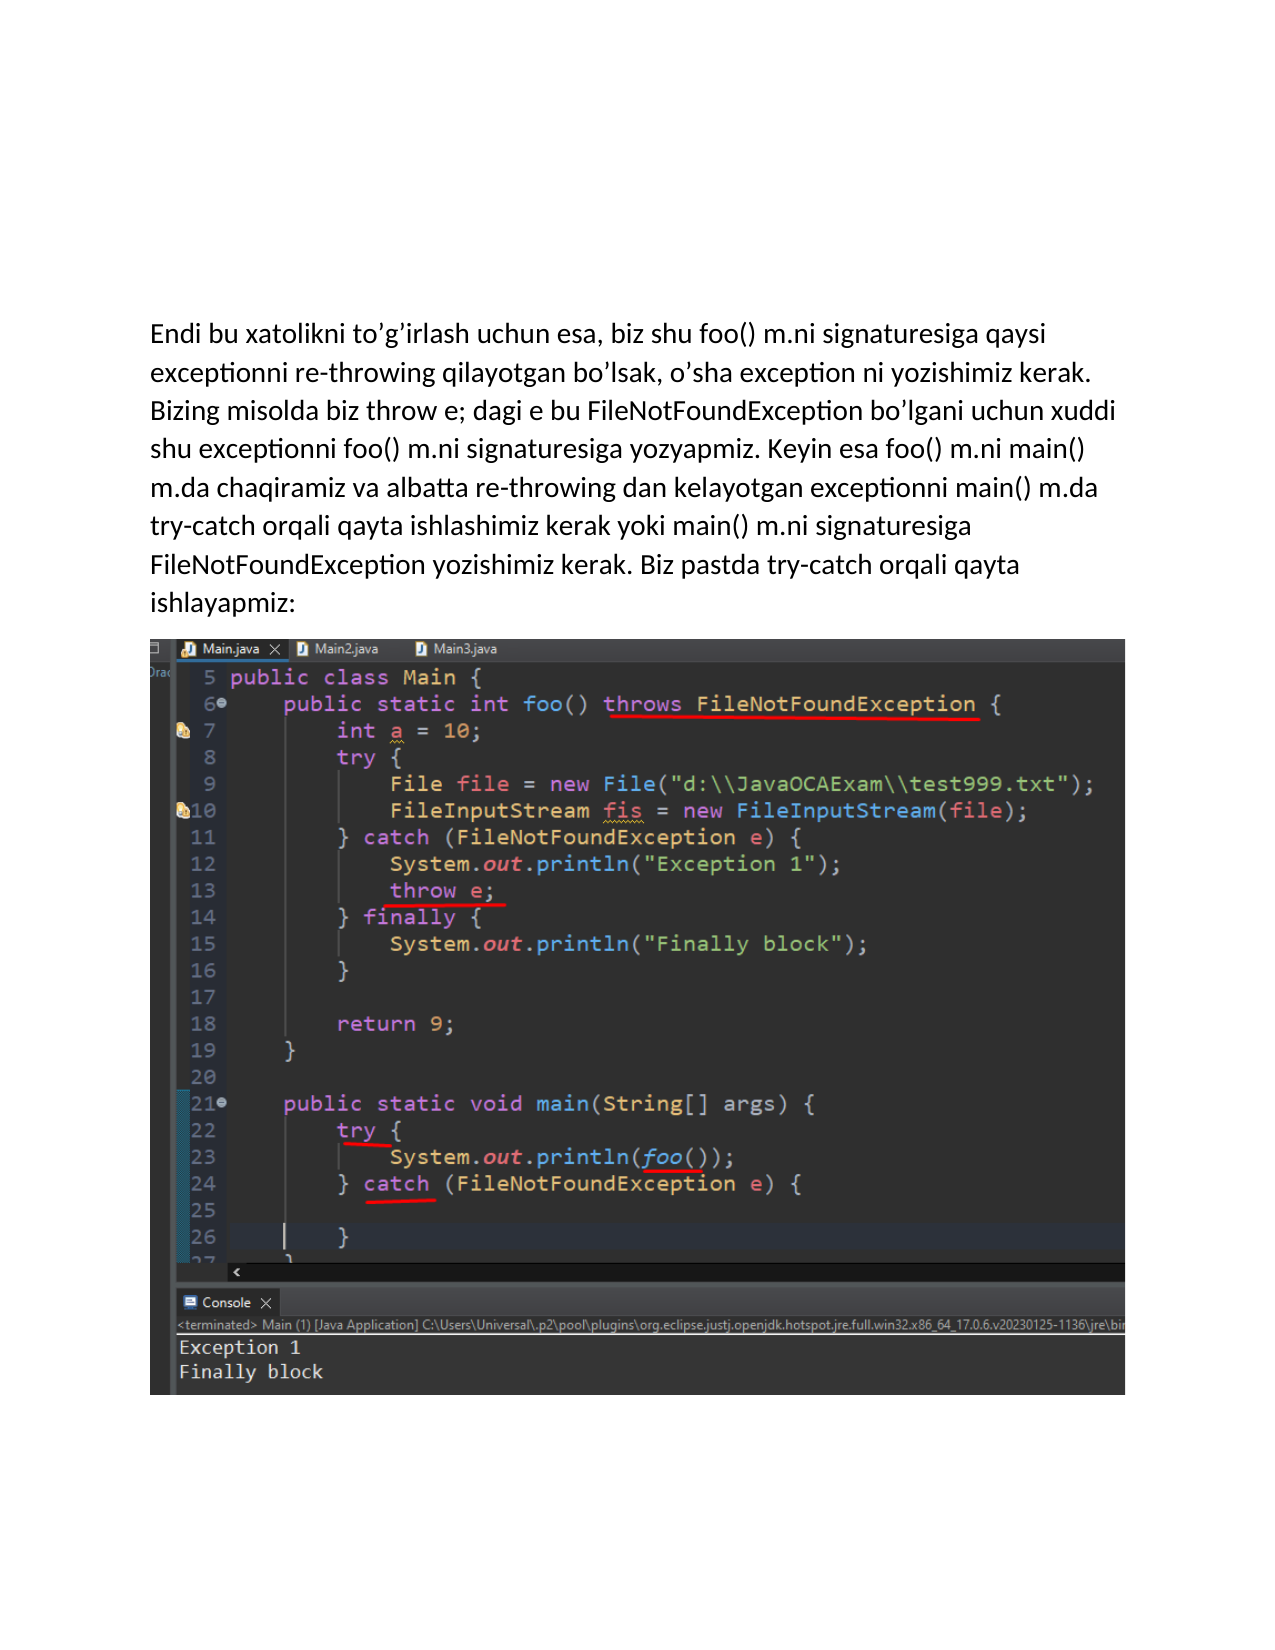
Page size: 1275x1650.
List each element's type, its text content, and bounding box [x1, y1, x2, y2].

text Endi bu xatolikni to’g’irlash uchun esa, biz shu foo() m.ni signaturesiga qaysi exceptionni re-throwing qilayotgan bo’lsak, o’sha exception ni yozishimiz kerak. Bizing misolda biz throw e; dagi e bu FileNotFoundException bo’lgani uchun xuddi shu exceptionni foo() m.ni signaturesiga yozyapmiz. Keyin esa foo() m.ni main() m.da chaqiramiz va albatta re-throwing dan kelayotgan exceptionni main() m.da try-catch orqali qayta ishlashimiz kerak yoki main() m.ni signaturesiga FileNotFoundException yozishimiz kerak. Biz pastda try-catch orqali qayta ishlayapmiz: [150, 315, 1125, 620]
picture [150, 639, 1125, 1395]
